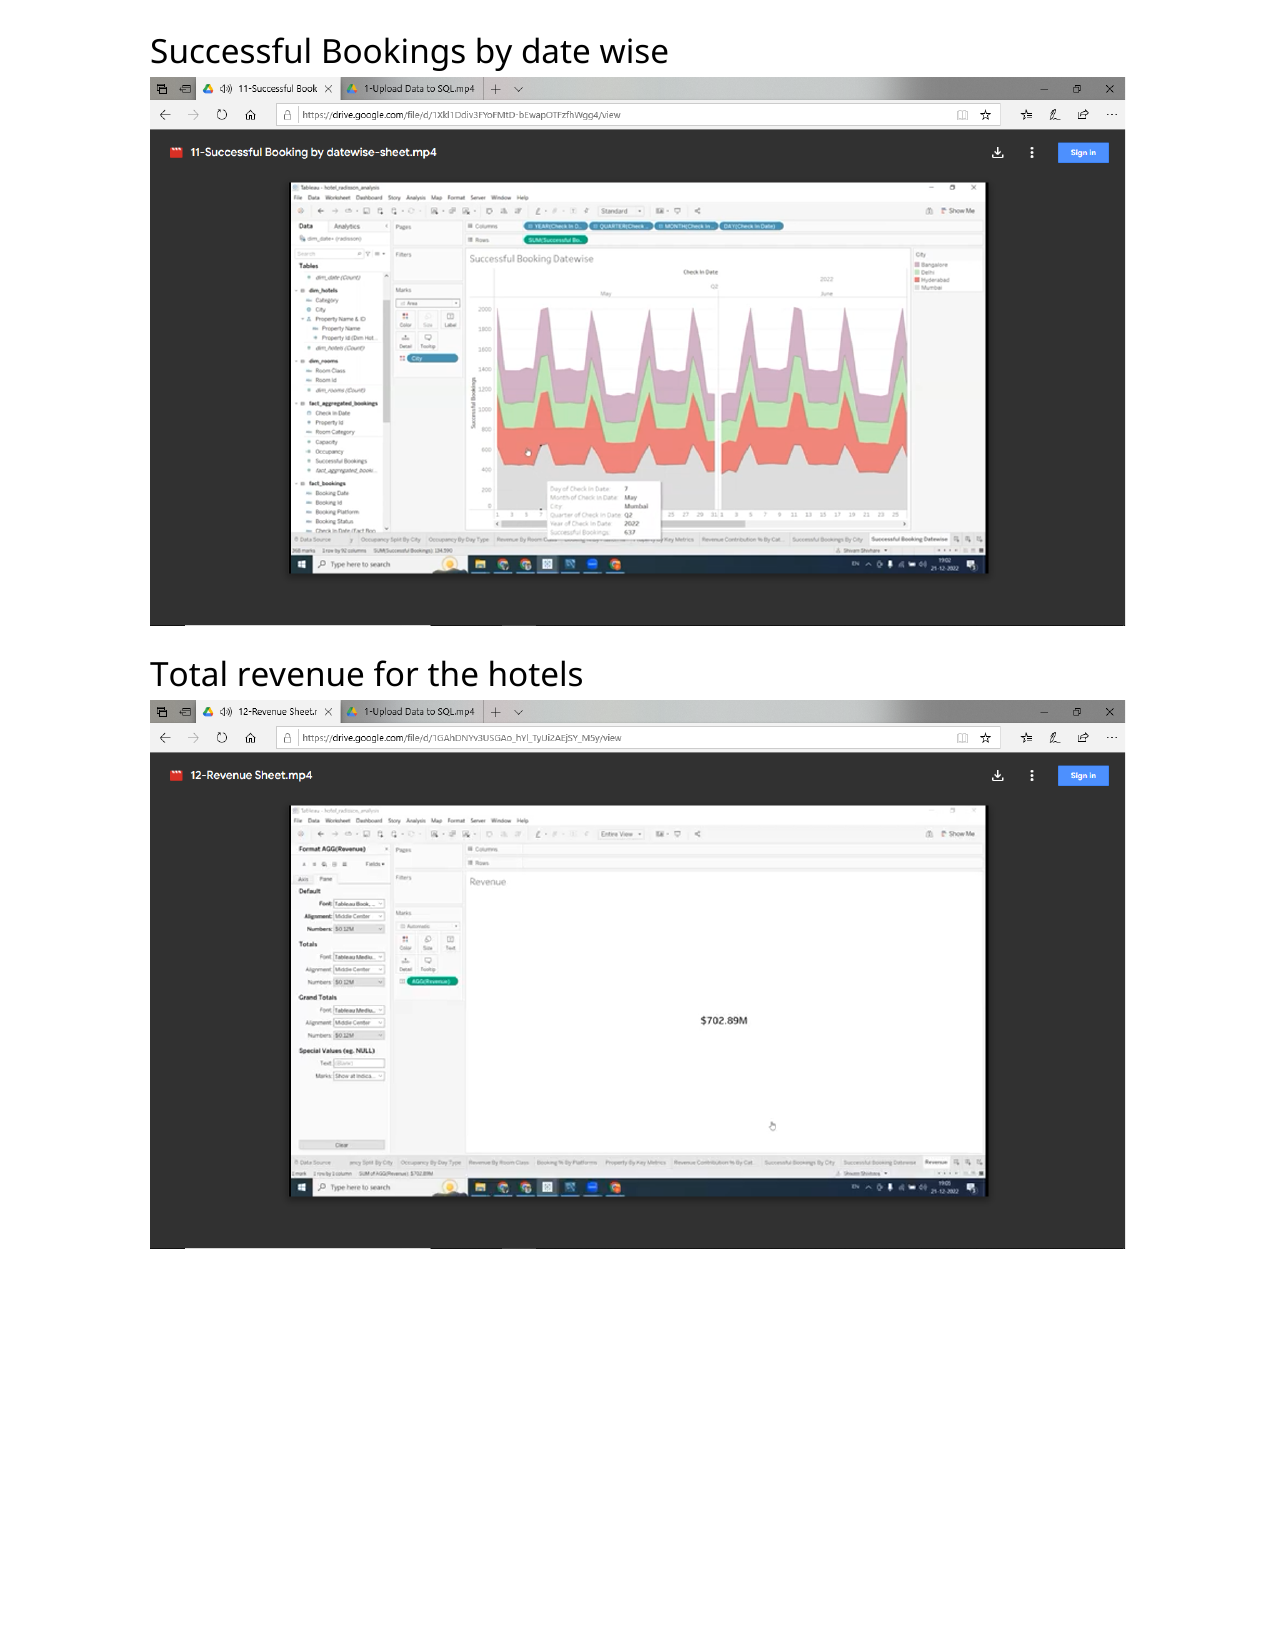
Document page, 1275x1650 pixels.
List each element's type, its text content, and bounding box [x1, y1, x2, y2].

text Successful Bookings by date wise [150, 28, 1125, 77]
picture [150, 700, 1125, 1249]
picture [150, 77, 1125, 626]
text Total revenue for the hotels [150, 651, 1125, 700]
